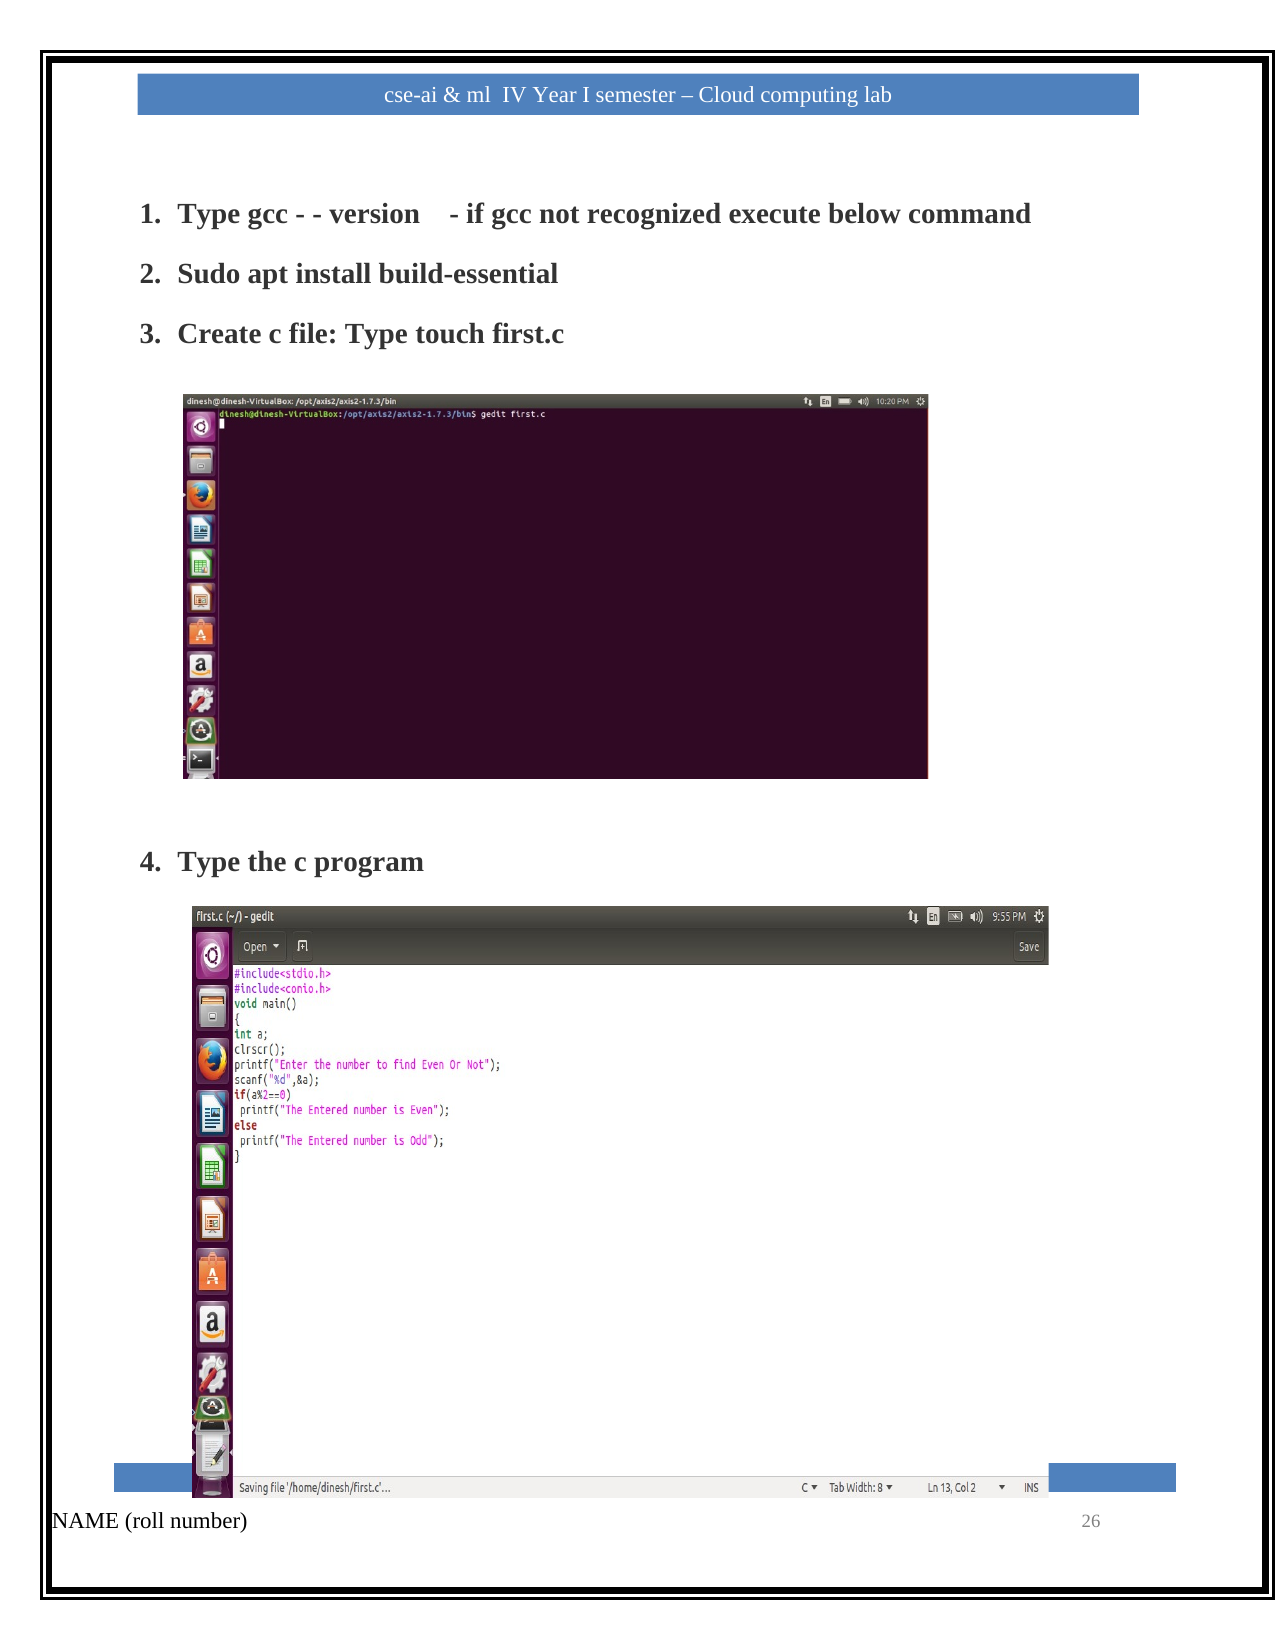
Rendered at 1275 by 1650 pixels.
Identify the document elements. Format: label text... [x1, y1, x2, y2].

subtitle Create c file: Type touch first.c [139, 316, 1262, 349]
subtitle Type gcc - - version - if gcc not recognized execute below command [139, 196, 1262, 229]
subtitle Type the c program [139, 844, 1262, 877]
picture [192, 906, 1049, 1498]
picture [183, 394, 929, 779]
subtitle Sudo apt install build-essential [139, 256, 1262, 289]
